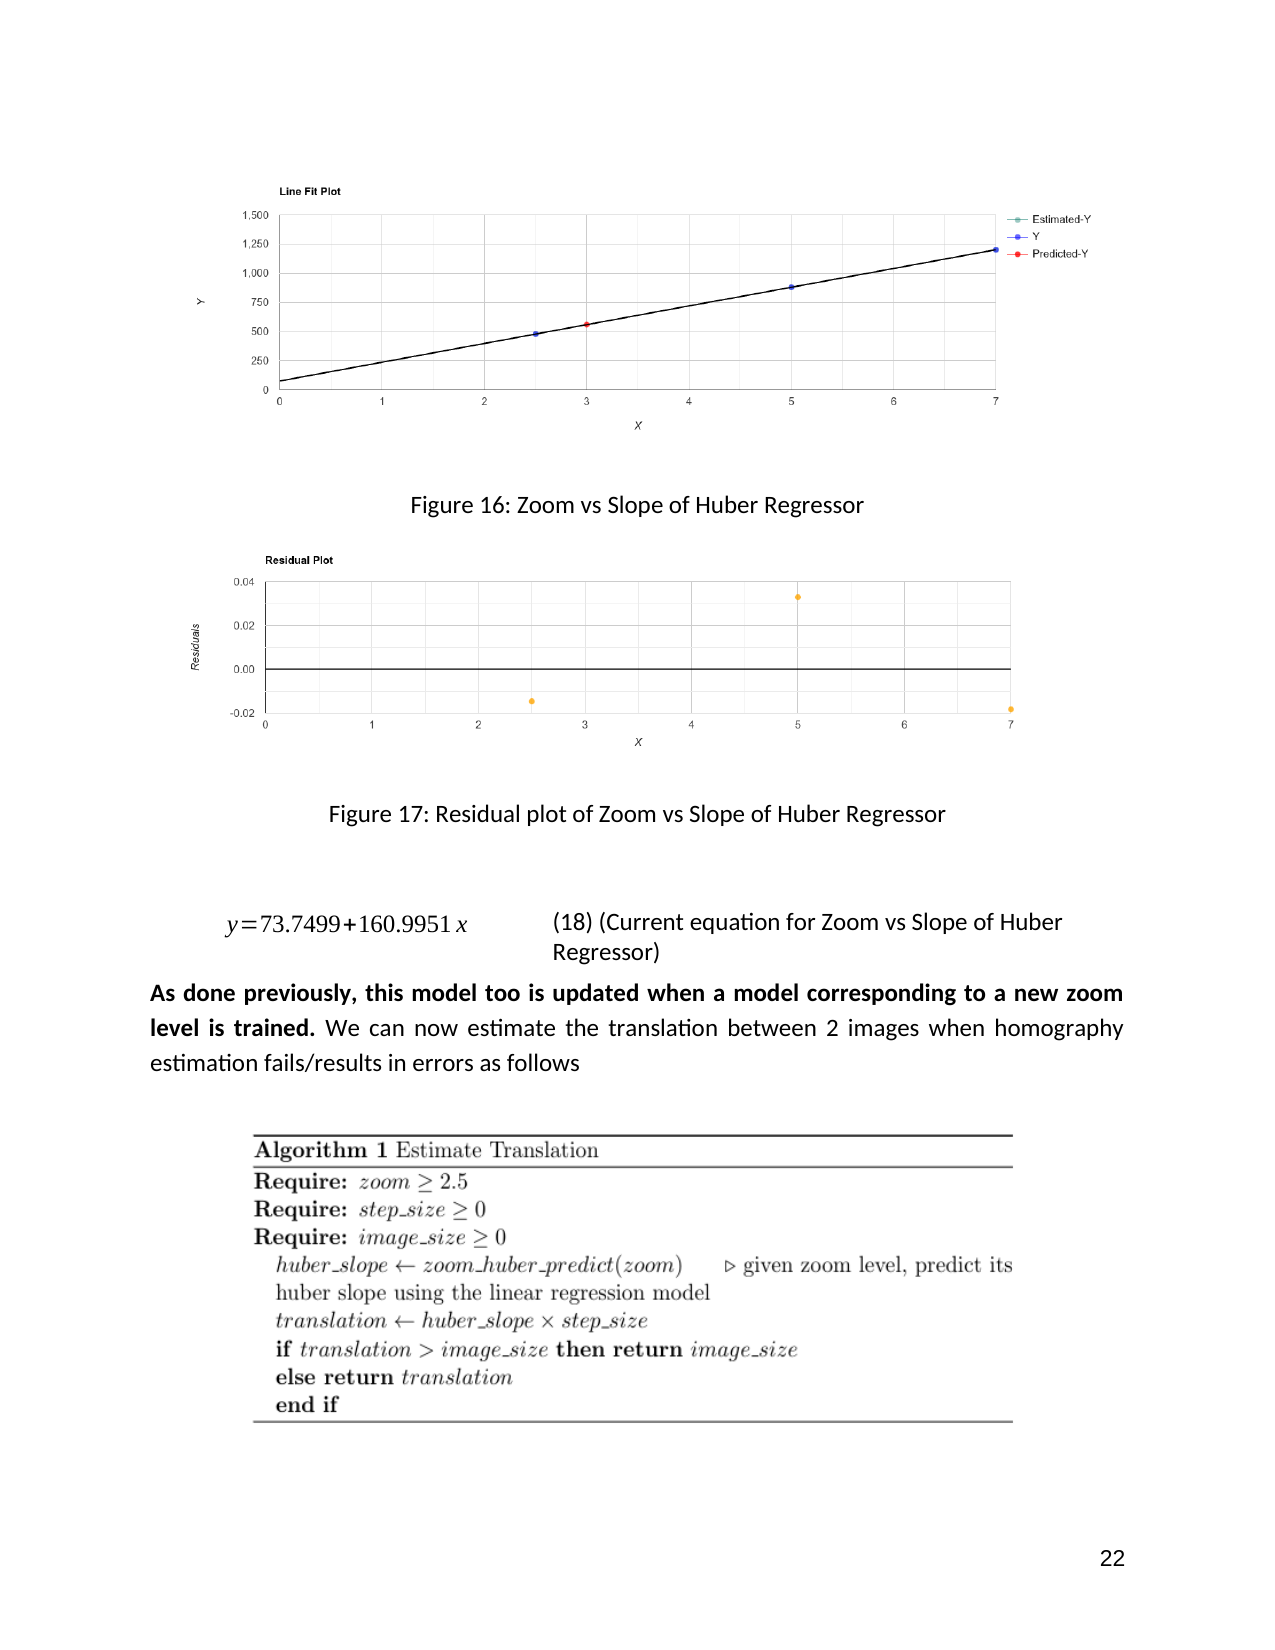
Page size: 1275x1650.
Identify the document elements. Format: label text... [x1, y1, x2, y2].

table_header [150, 150, 1125, 479]
table_cell [150, 530, 1125, 788]
picture [161, 540, 1114, 754]
picture [161, 160, 1114, 444]
picture [231, 1103, 1044, 1452]
table_cell Figure 17: Residual plot of Zoom vs Slope of Huber Regressor [150, 788, 1125, 839]
table_cell Figure 16: Zoom vs Slope of Huber Regressor [150, 479, 1125, 530]
text As done previously, this model too is updated when a model corresponding to a new zoom level is trained. We can now estimate the translation between 2 images when homography estimation fails/results in errors as follows [150, 977, 1125, 1078]
table_header (18) (Current equation for Zoom vs Slope of Huber Regressor) [542, 895, 1125, 977]
table_header [150, 895, 542, 977]
